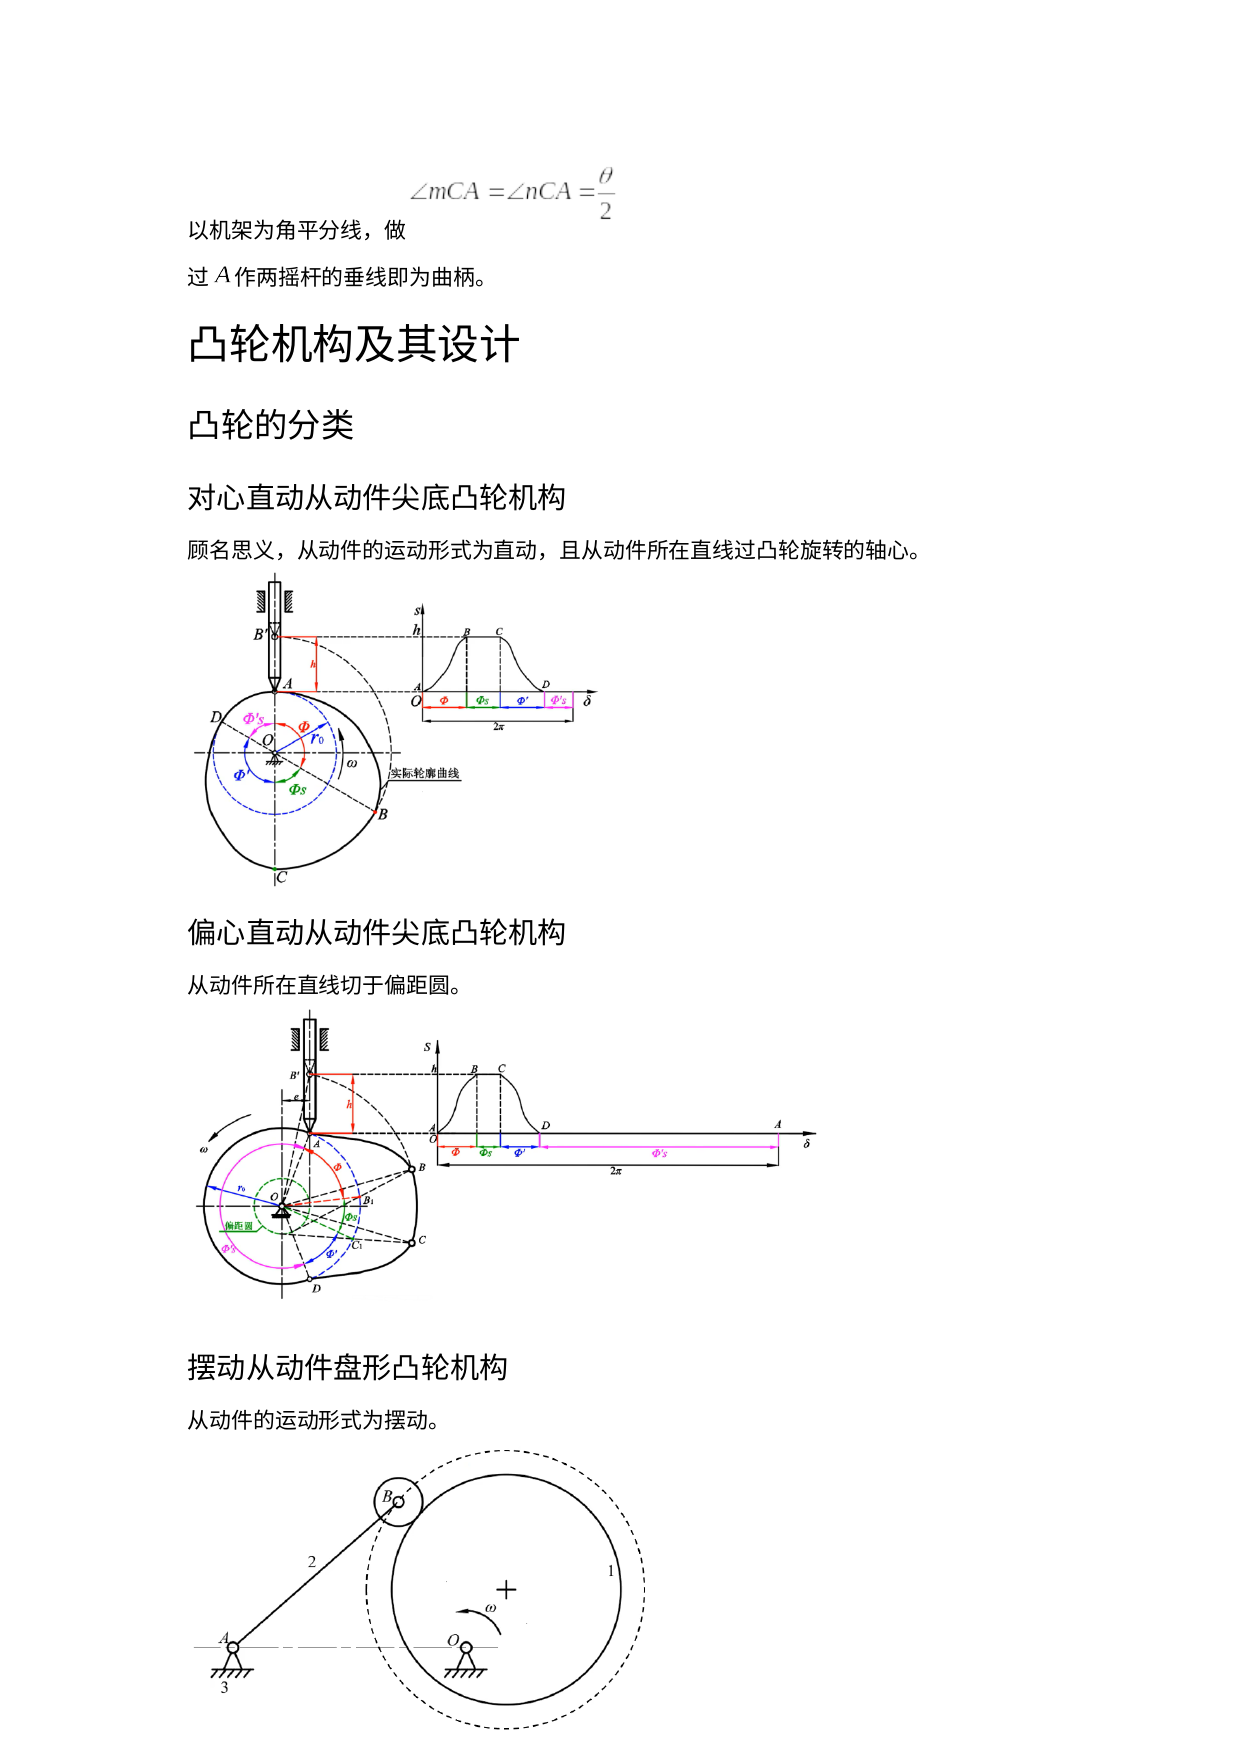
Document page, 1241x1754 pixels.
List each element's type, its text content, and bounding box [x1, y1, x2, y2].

text 过作两摇杆的垂线即为曲柄。 [187, 259, 1053, 292]
subtitle 凸轮机构及其设计 [187, 309, 1053, 374]
text 顾名思义，从动件的运动形式为直动，且从动件所在直线过凸轮旋转的轴心。 [187, 533, 1053, 565]
picture [187, 1008, 822, 1302]
text 从动件所在直线切于偏距圆。 [187, 968, 1053, 1000]
picture [187, 570, 601, 888]
subtitle 凸轮的分类 [187, 390, 1053, 455]
subtitle 对心直动从动件尖底凸轮机构 [187, 464, 1053, 529]
text 以机架为角平分线，做 [187, 162, 1053, 259]
text 从动件的运动形式为摆动。 [187, 1403, 1053, 1435]
picture [187, 1441, 652, 1737]
